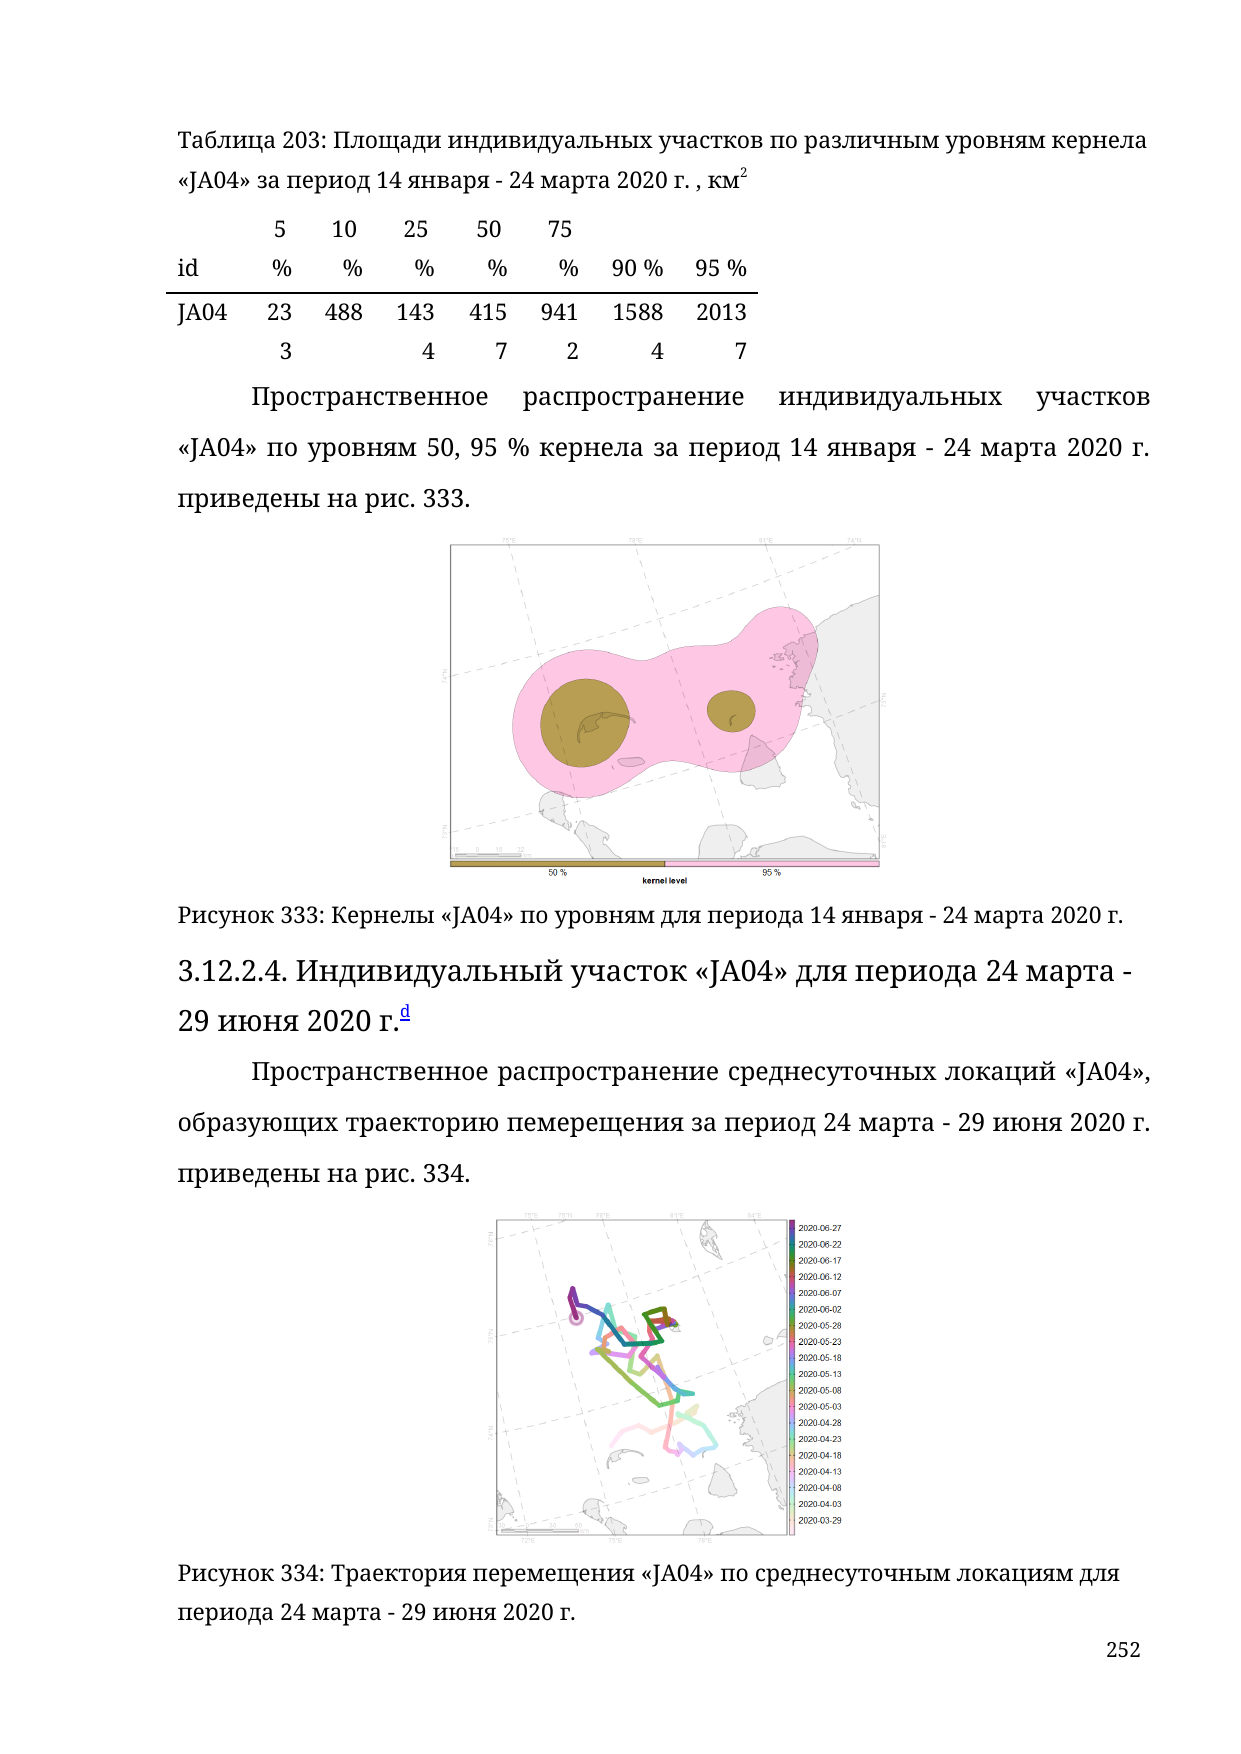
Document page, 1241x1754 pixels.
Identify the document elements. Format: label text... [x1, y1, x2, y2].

text Пространственное распространение среднесуточных локаций «JA04», образующих траекторию пемерещения за период 24 марта - 29 июня 2020 г. приведены на рис. 334. [177, 1054, 1152, 1190]
picture [485, 1210, 844, 1545]
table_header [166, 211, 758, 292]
text Таблица 203: Площади индивидуальных участков по различным уровням кернела «JA04» за период 14 января - 24 марта 2020 г. , км2 [177, 124, 1152, 195]
text Рисунок 334: Траектория перемещения «JA04» по среднесуточным локациям для периода 24 марта - 29 июня 2020 г. [177, 1557, 1152, 1627]
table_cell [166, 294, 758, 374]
picture [439, 535, 889, 886]
subtitle Индивидуальный участок «JA04» для периода 24 марта - 29 июня 2020 г.d [177, 950, 1152, 1039]
text Пространственное распространение индивидуальных участков «JA04» по уровням 50, 95 % кернела за период 14 января - 24 марта 2020 г. приведены на рис. 333. [177, 379, 1152, 515]
text Рисунок 333: Кернелы «JA04» по уровням для периода 14 января - 24 марта 2020 г. [177, 899, 1152, 930]
